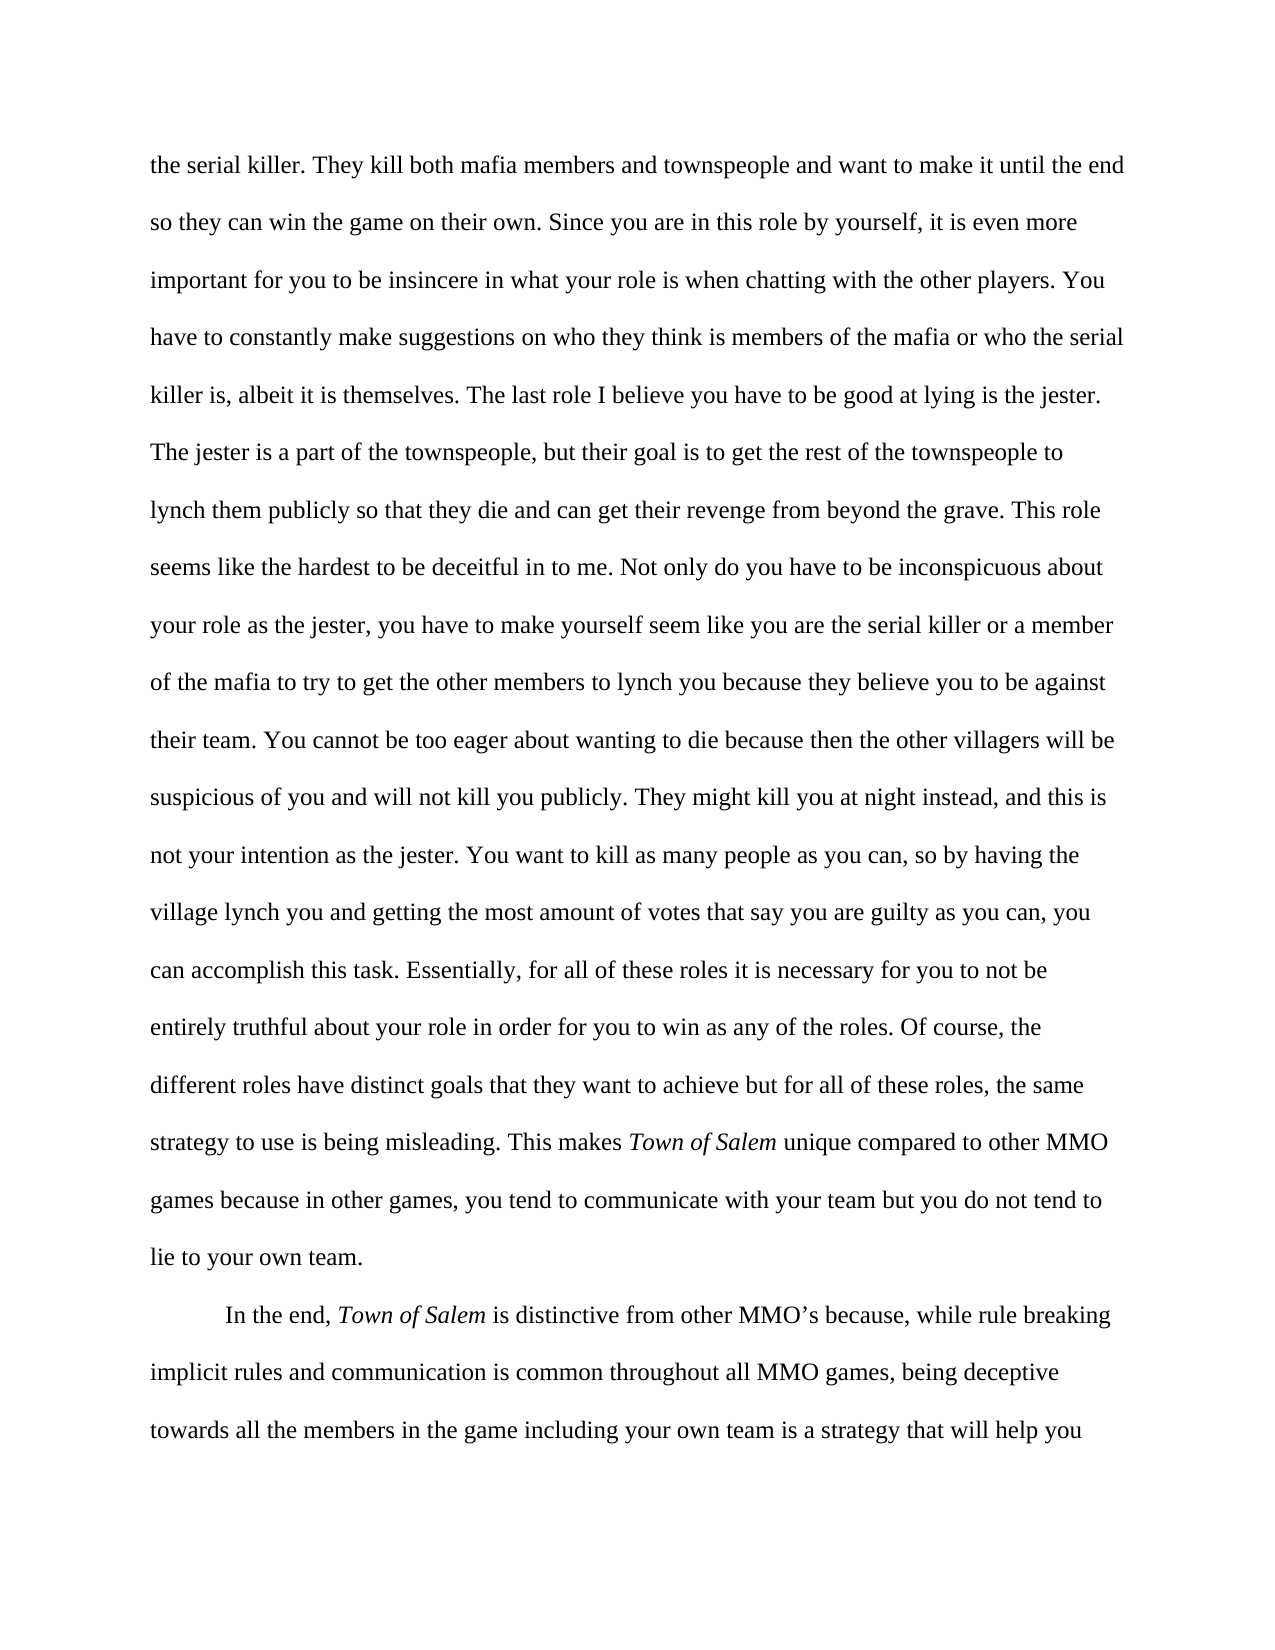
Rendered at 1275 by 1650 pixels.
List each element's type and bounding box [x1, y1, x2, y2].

text [150, 150, 1125, 1271]
text [150, 1300, 1125, 1444]
